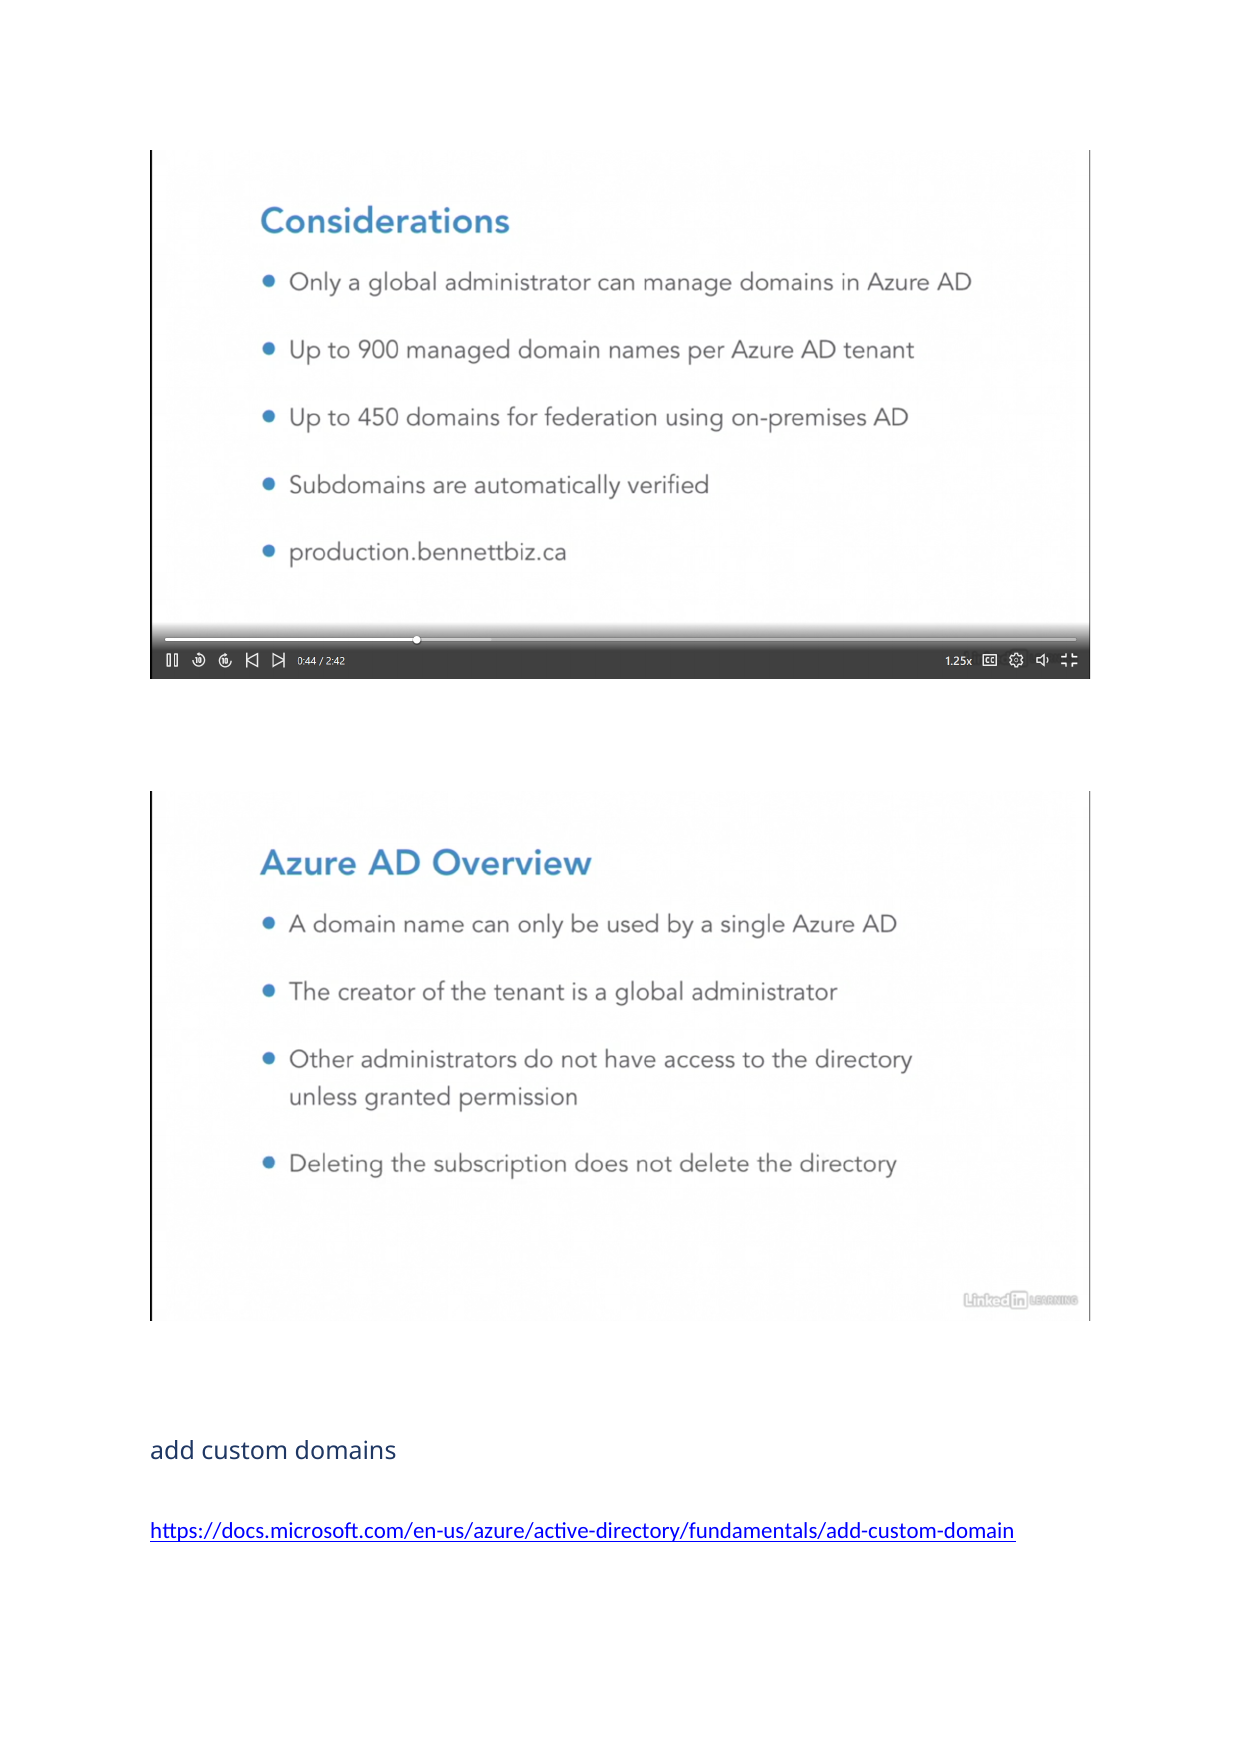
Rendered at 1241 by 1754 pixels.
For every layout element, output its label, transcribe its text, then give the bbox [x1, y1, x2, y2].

picture [150, 791, 1091, 1321]
subtitle add custom domains [150, 1433, 1090, 1467]
picture [150, 150, 1091, 679]
text https://docs.microsoft.com/en-us/azure/active-directory/fundamentals/add-custom-domain [150, 1517, 1090, 1544]
